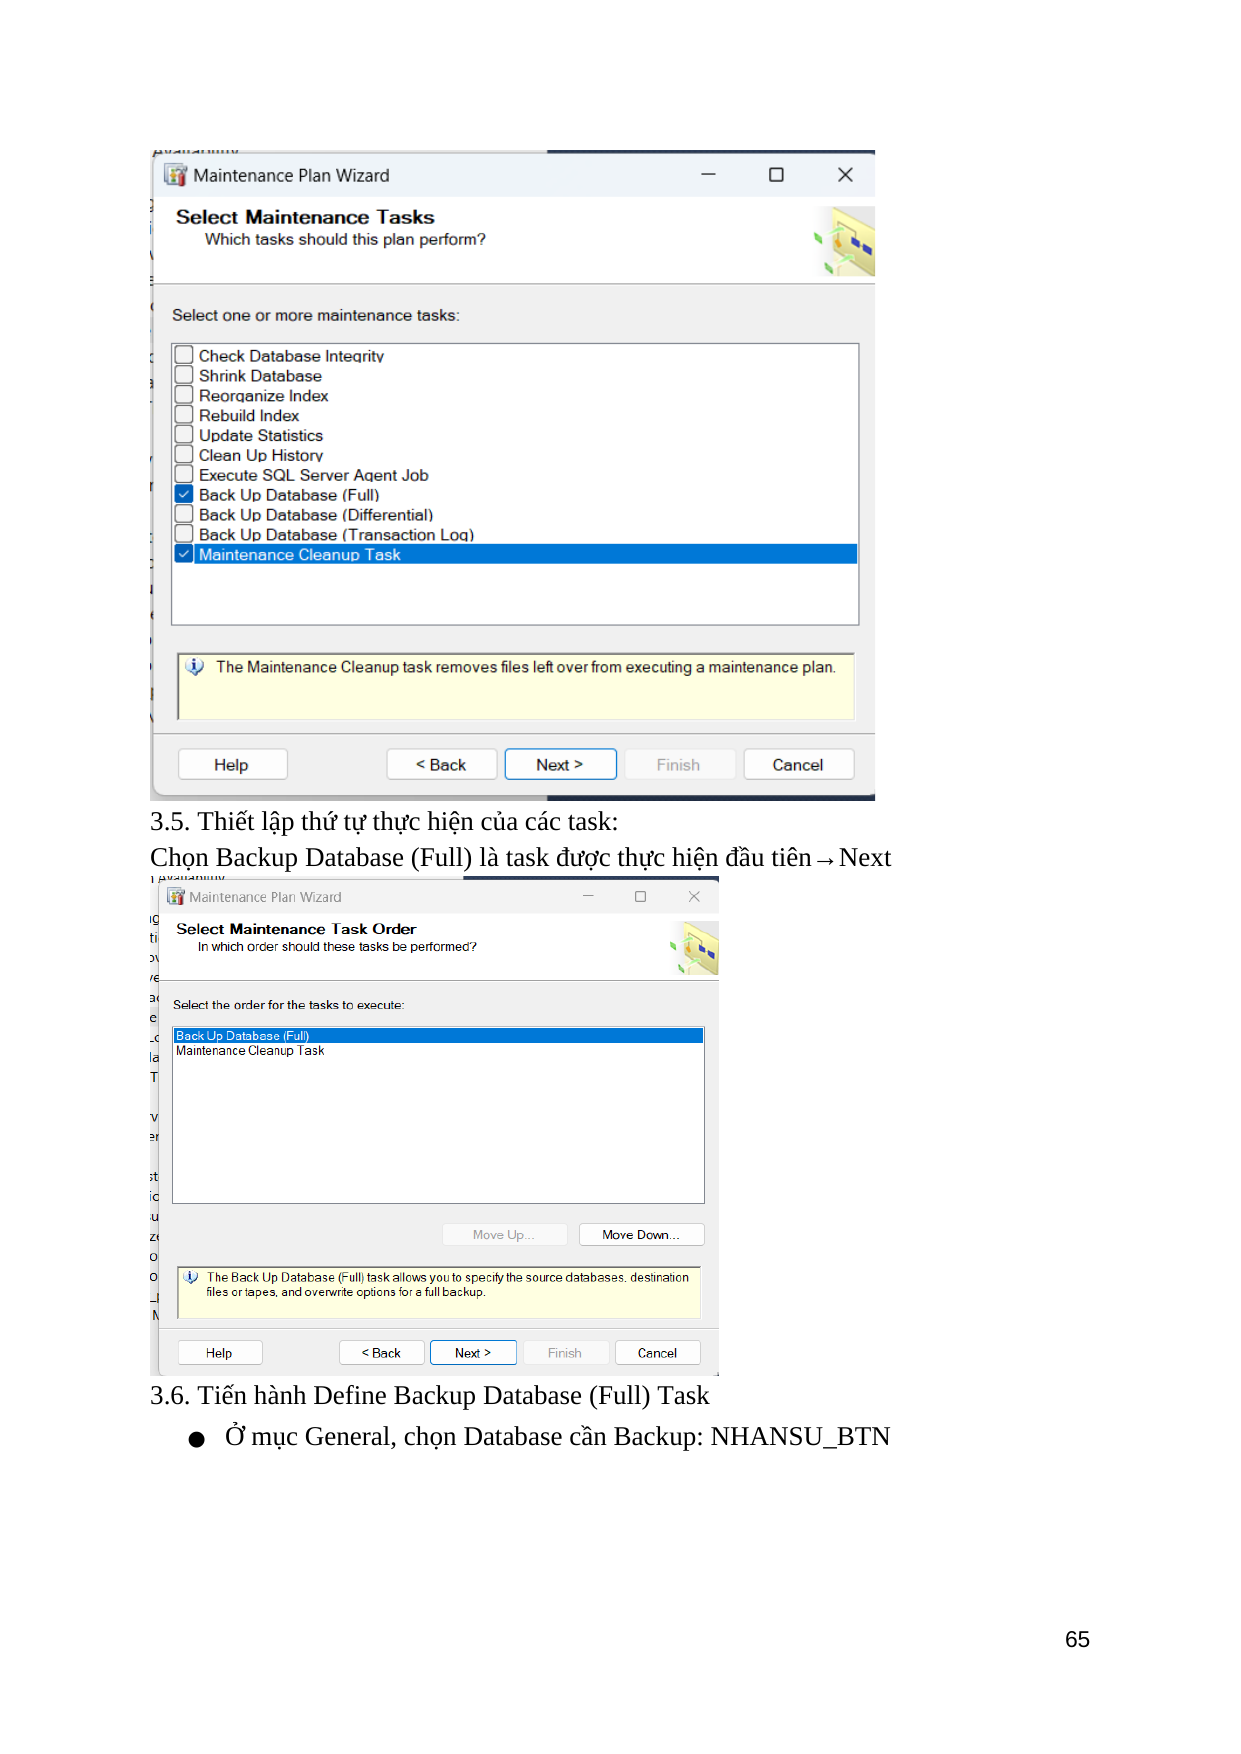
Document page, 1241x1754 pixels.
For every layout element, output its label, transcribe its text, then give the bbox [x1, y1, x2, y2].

text Chọn Backup Database (Full) là task được thực hiện đầu tiên→Next [150, 841, 1090, 872]
picture [150, 876, 719, 1376]
list Ở mục General, chọn Database cần Backup: NHANSU_BTN [187, 1415, 1090, 1457]
picture [150, 150, 876, 801]
text 3.5. Thiết lập thứ tự thực hiện của các task: [150, 805, 1090, 836]
text 3.6. Tiến hành Define Backup Database (Full) Task [150, 1379, 1090, 1410]
